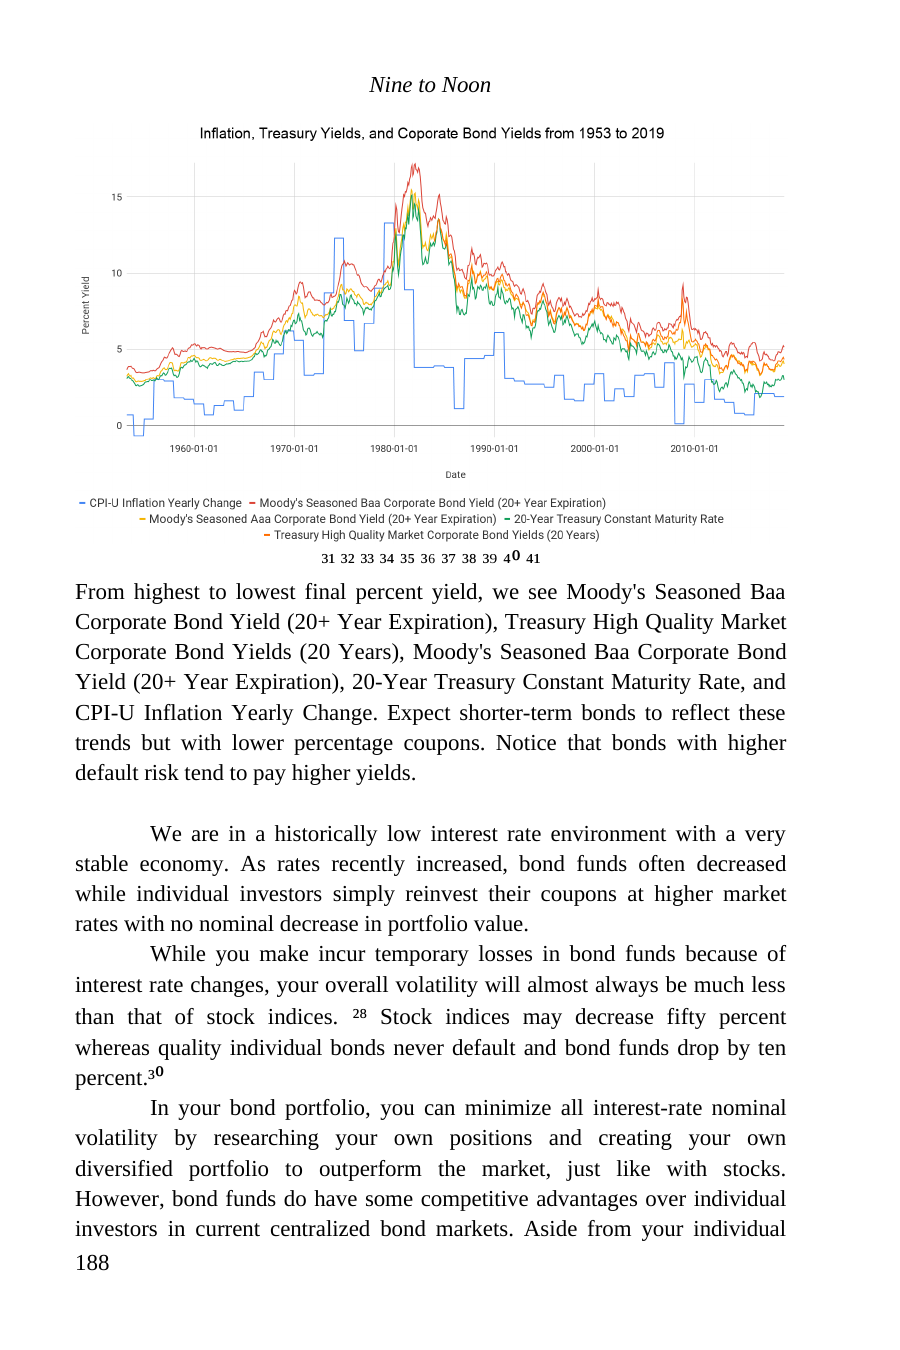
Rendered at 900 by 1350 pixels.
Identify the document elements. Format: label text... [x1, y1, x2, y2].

picture [75, 123, 788, 544]
text ³¹ ³² ³³ ³⁴ ³⁵ ³⁶ ³⁷ ³⁸ ³⁹ ⁴⁰ ⁴¹ [75, 548, 787, 574]
text While you make incur temporary losses in bond funds because of interest rate changes, your overall volatility will almost always be much less than that of stock indices. ²⁸ Stock indices may decrease fifty percent whereas quality individual bonds never default and bond funds drop by ten percent.³⁰ [75, 940, 787, 1090]
text From highest to lowest final percent yield, we see Moody's Seasoned Baa Corporate Bond Yield (20+ Year Expiration), Treasury High Quality Market Corporate Bond Yields (20 Years), Moody's Seasoned Baa Corporate Bond Yield (20+ Year Expiration), 20-Year Treasury Constant Maturity Rate, and CPI-U Inflation Yearly Change. Expect shorter-term bonds to reflect these trends but with lower percentage coupons. Notice that bonds with higher default risk tend to pay higher yields. [75, 578, 787, 786]
text We are in a historically low interest rate environment with a very stable economy. As rates recently increased, bond funds often decreased while individual investors simply reinvest their coupons at higher market rates with no nominal decrease in portfolio value. [75, 819, 787, 937]
